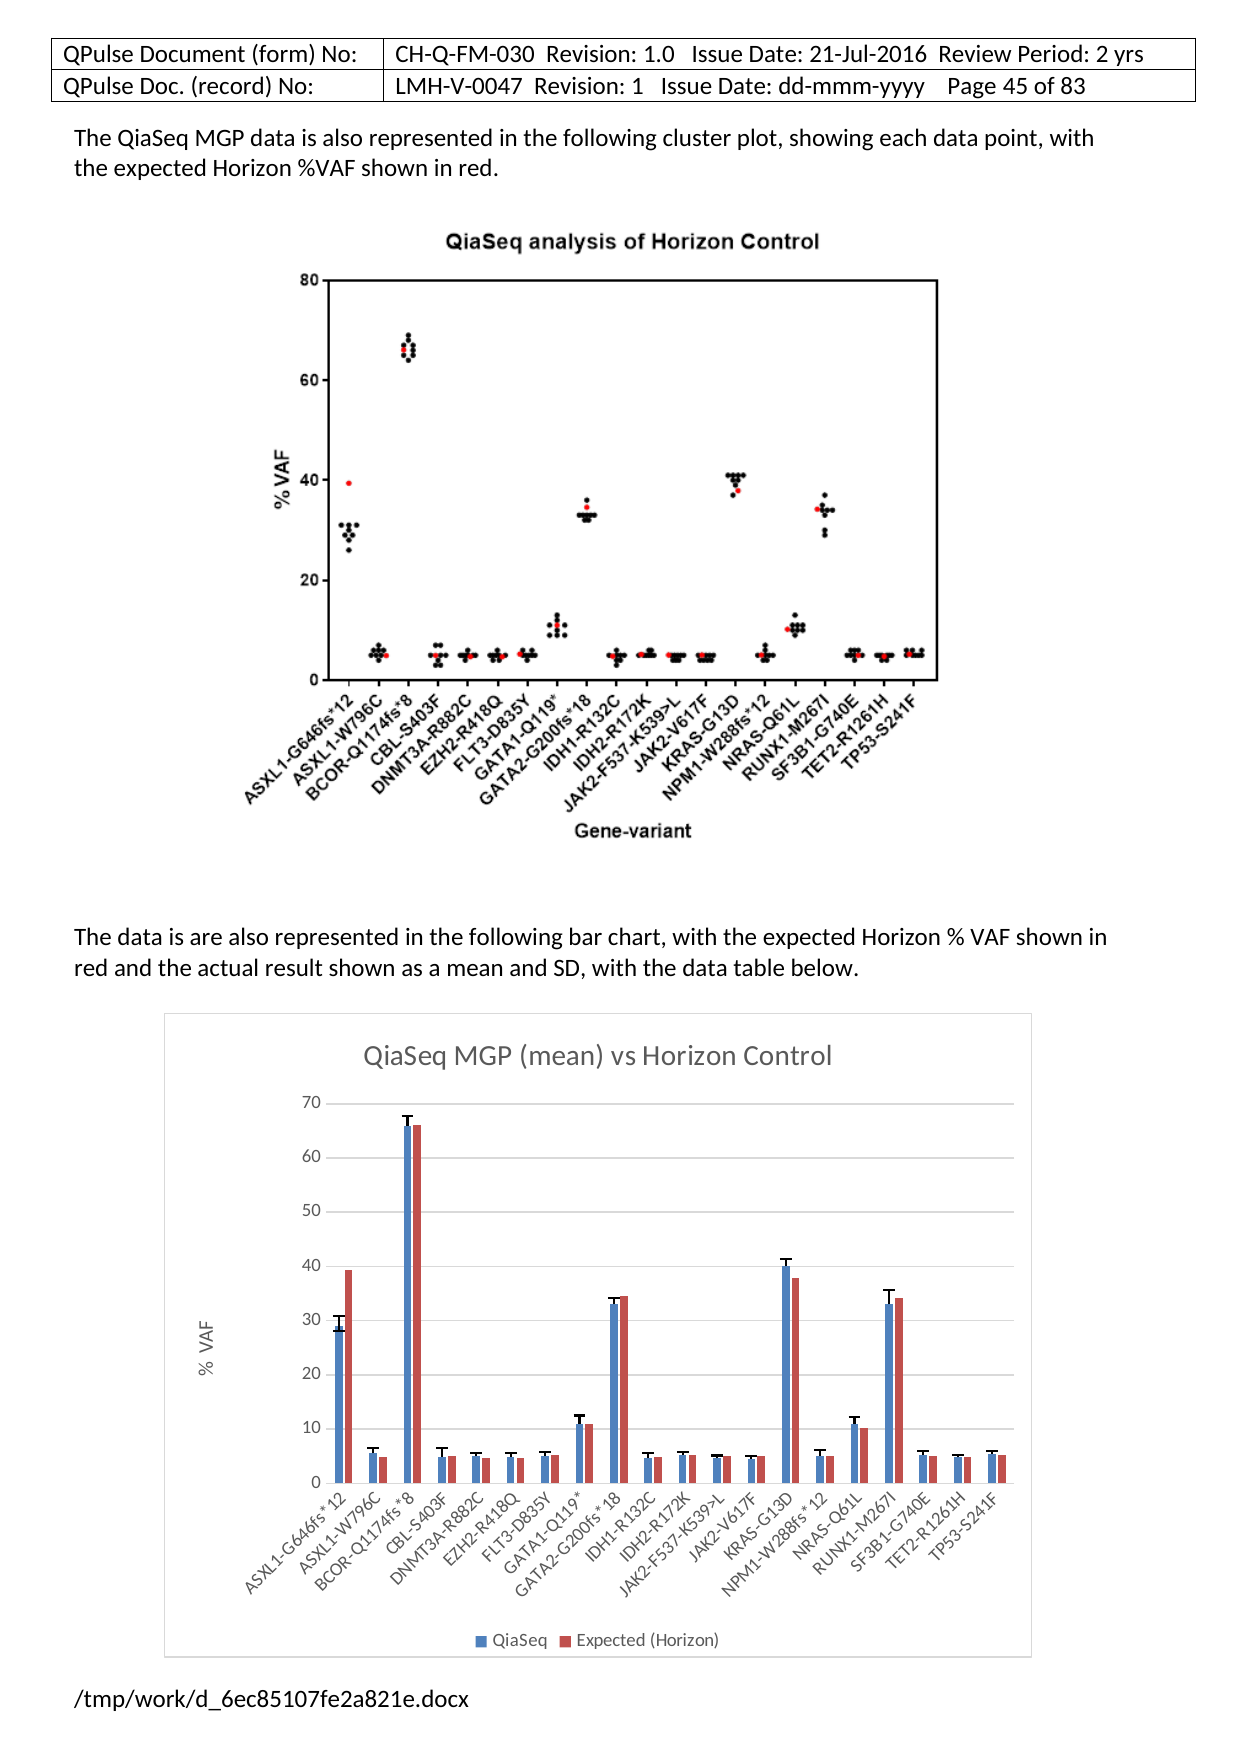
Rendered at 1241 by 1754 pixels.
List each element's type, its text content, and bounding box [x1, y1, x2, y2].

text The data is are also represented in the following bar chart, with the expected Horizon % VAF shown in red and the actual result shown as a mean and SD, with the data table below. [74, 921, 1122, 982]
picture [228, 213, 968, 861]
text The QiaSeq MGP data is also represented in the following cluster plot, showing each data point, with the expected Horizon %VAF shown in red. [74, 122, 1122, 183]
